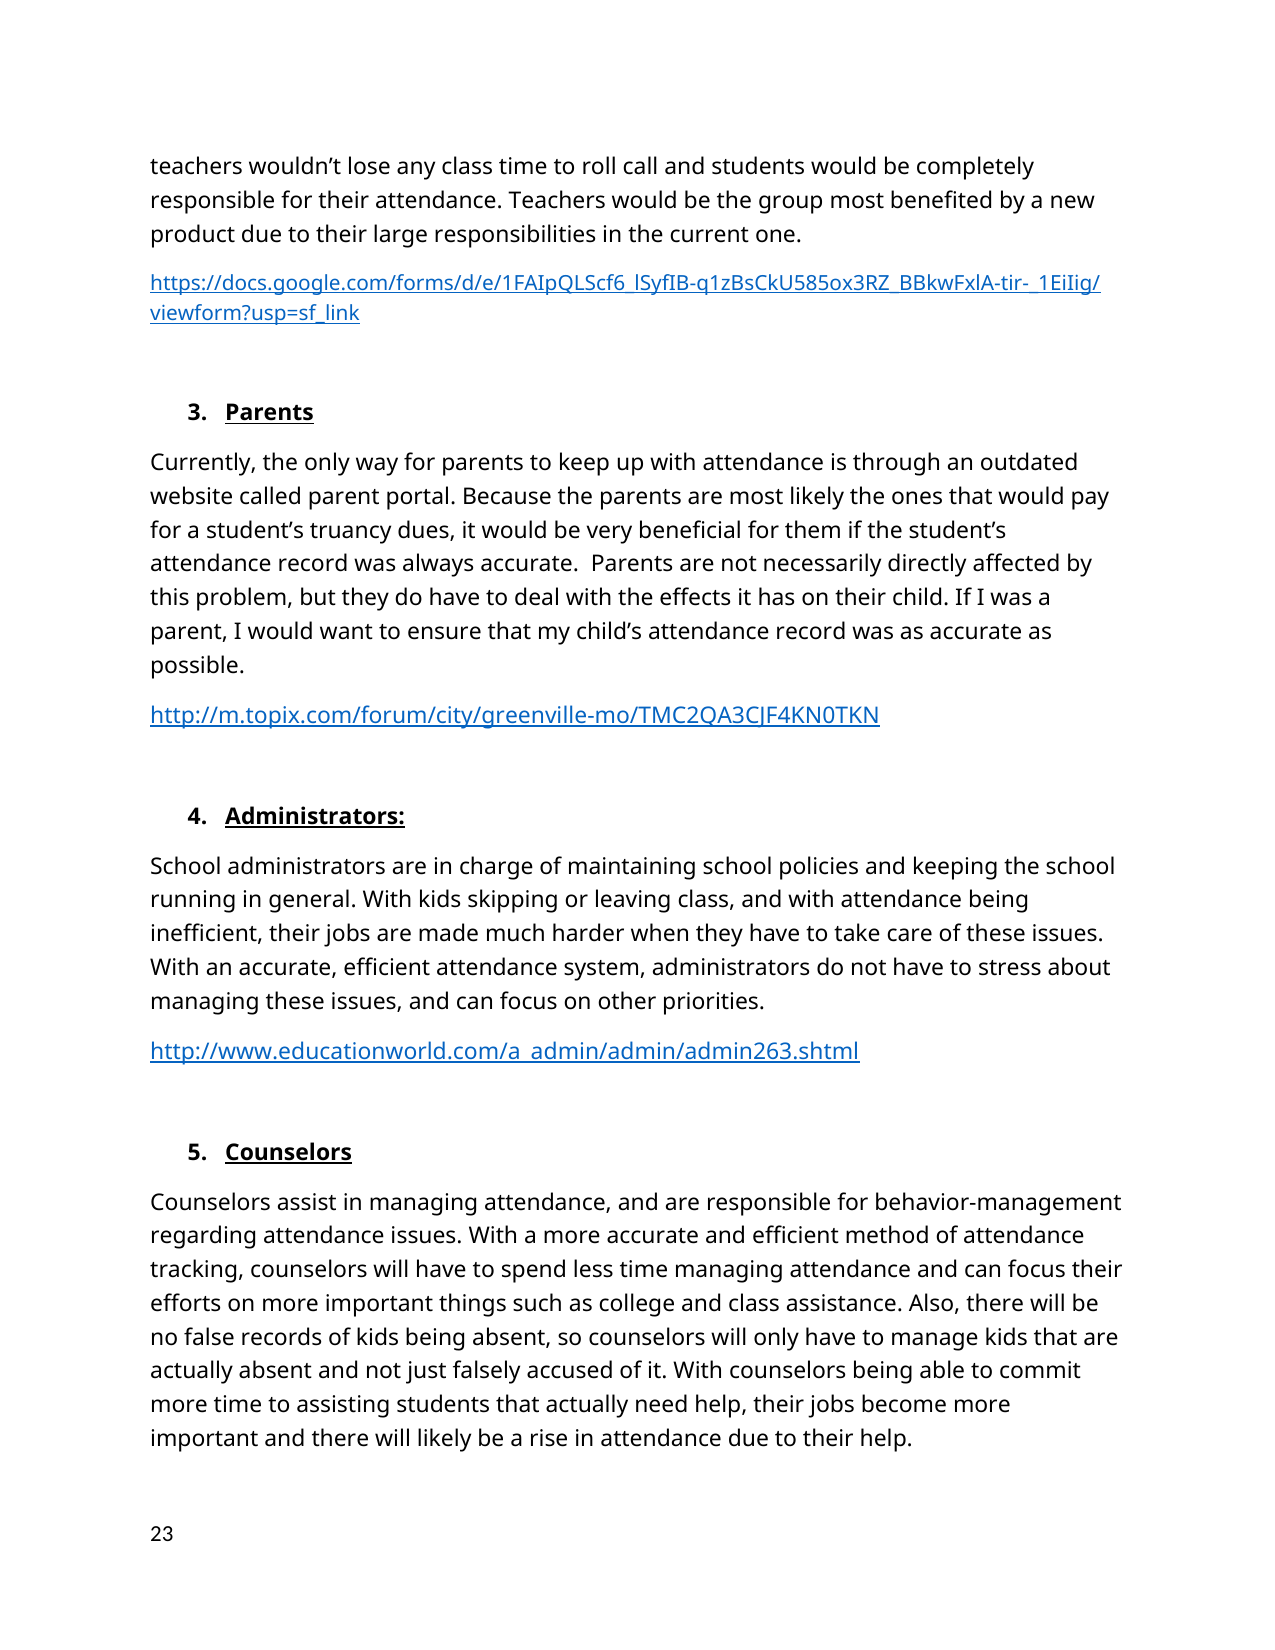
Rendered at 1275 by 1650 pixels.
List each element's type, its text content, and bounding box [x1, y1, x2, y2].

list Parents [187, 396, 1125, 427]
list Administrators: [187, 800, 1125, 831]
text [150, 150, 1125, 249]
text Counselors assist in managing attendance, and are responsible for behavior-management regarding attendance issues. With a more accurate and efficient method of attendance tracking, counselors will have to spend less time managing attendance and can focus their efforts on more important things such as college and class assistance. Also, there will be no false records of kids being absent, so counselors will only have to manage kids that are actually absent and not just falsely accused of it. With counselors being able to commit more time to assisting students that actually need help, their jobs become more important and there will likely be a rise in attendance due to their help. [150, 1186, 1125, 1453]
list Counselors [187, 1136, 1125, 1167]
text http://www.educationworld.com/a_admin/admin/admin263.shtml [150, 1035, 1125, 1066]
text https://docs.google.com/forms/d/e/1FAIpQLScf6_lSyfIB-q1zBsCkU585ox3RZ_BBkwFxlA-tir-_1EiIig/viewform?usp=sf_link [150, 268, 1125, 327]
text http://m.topix.com/forum/city/greenville-mo/TMC2QA3CJF4KN0TKN [150, 699, 1125, 730]
text Currently, the only way for parents to keep up with attendance is through an outdated website called parent portal. Because the parents are most likely the ones that would pay for a student’s truancy dues, it would be very beneficial for them if the student’s attendance record was always accurate. Parents are not necessarily directly affected by this problem, but they do have to deal with the effects it has on their child. If I was a parent, I would want to ensure that my child’s attendance record was as accurate as possible. [150, 446, 1125, 680]
text School administrators are in charge of maintaining school policies and keeping the school running in general. With kids skipping or leaving class, and with attendance being inefficient, their jobs are made much harder when they have to take care of these issues. With an accurate, efficient attendance system, administrators do not have to stress about managing these issues, and can focus on other priorities. [150, 849, 1125, 1016]
